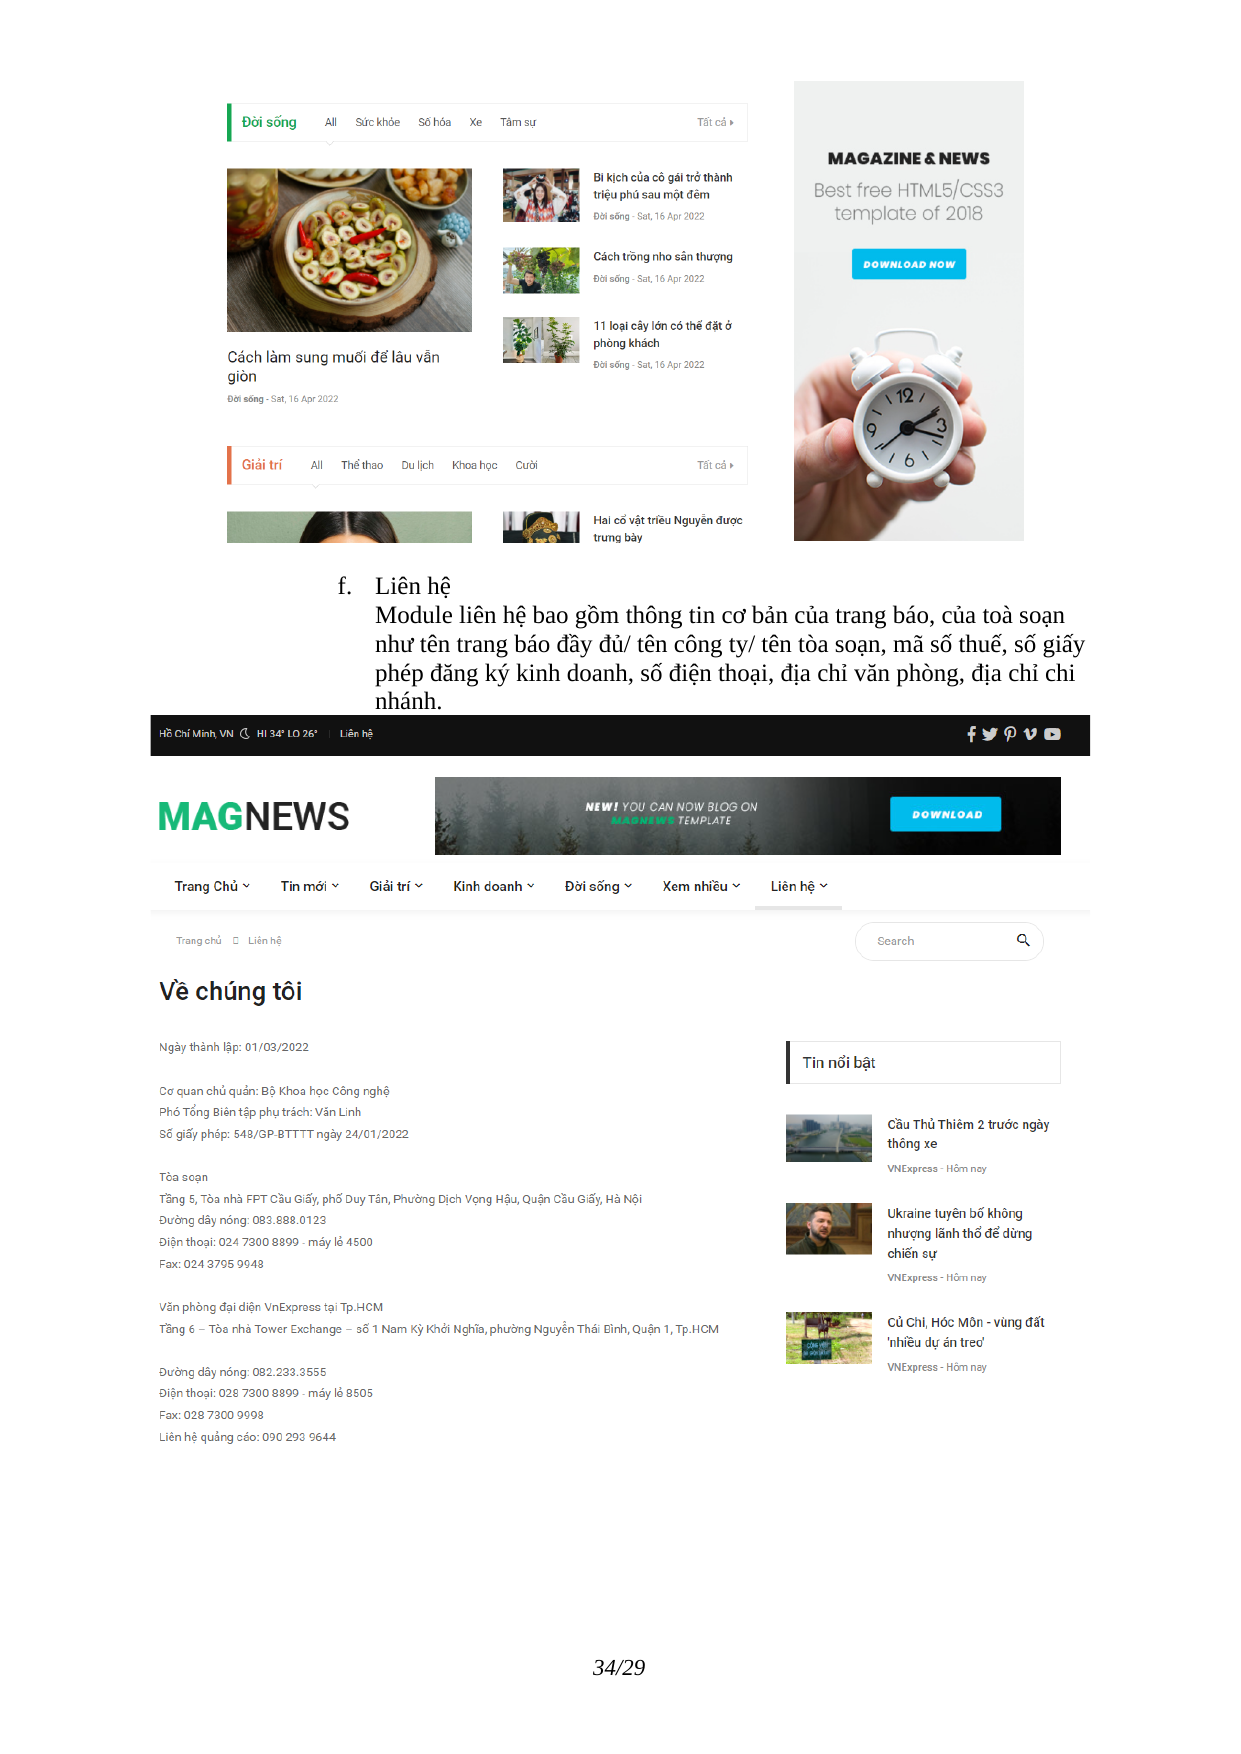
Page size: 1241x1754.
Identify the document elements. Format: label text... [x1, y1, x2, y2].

picture [150, 715, 1091, 1535]
list Liên hệ [337, 571, 1090, 600]
list Module liên hệ bao gồm thông tin cơ bản của trang báo, của toà soạn như tên trang báo đầy đủ/ tên công ty/ tên tòa soạn, mã số thuế, số giấy phép đăng ký kinh doanh, số điện thoại, địa chỉ văn phòng, địa chỉ chi nhánh. [375, 600, 1090, 715]
picture [225, 78, 1025, 543]
